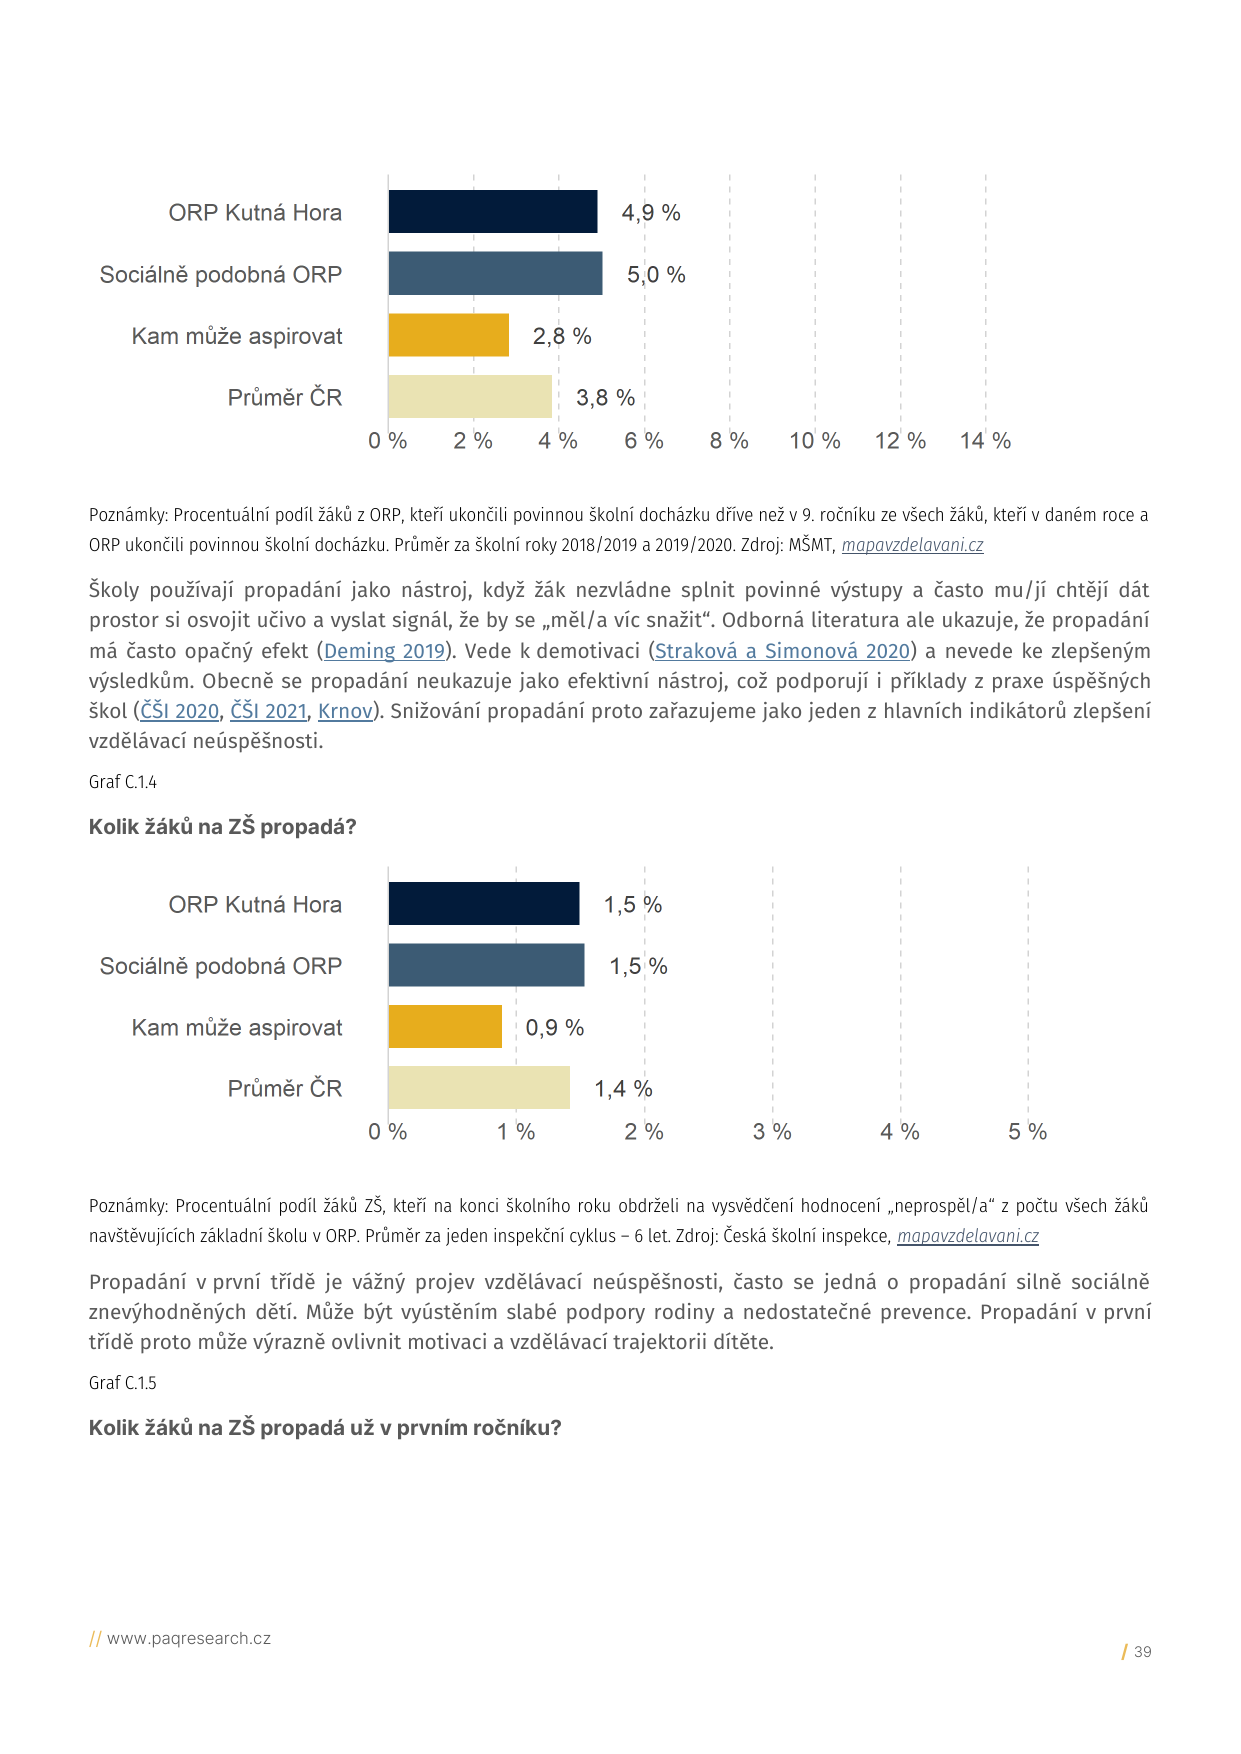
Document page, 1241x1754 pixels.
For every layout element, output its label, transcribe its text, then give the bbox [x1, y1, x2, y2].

picture [88, 147, 1139, 480]
text Graf C.1.4 [89, 771, 1152, 793]
text Graf C.1.5 [89, 1372, 1152, 1394]
text Poznámky: Procentuální podíl žáků ZŠ, kteří na konci školního roku obdrželi na vysvědčení hodnocení „neprospěl/a“ z počtu všech žáků navštěvujících základní školu v ORP. Průměr za jeden inspekční cyklus – 6 let. Zdroj: Česká školní inspekce, mapavzdelavani.cz [89, 1187, 1152, 1248]
text Kolik žáků na ZŠ propadá? [89, 809, 1152, 839]
text Poznámky: Procentuální podíl žáků z ORP, kteří ukončili povinnou školní docházku dříve než v 9. ročníku ze všech žáků, kteří v daném roce a ORP ukončili povinnou školní docházku. Průměr za školní roky 2018/2019 a 2019/2020. Zdroj: MŠMT, mapavzdelavani.cz [89, 496, 1152, 556]
text Propadání v první třídě je vážný projev vzdělávací neúspěšnosti, často se jedná o propadání silně sociálně znevýhodněných dětí. Může být vyústěním slabé podpory rodiny a nedostatečné prevence. Propadání v první třídě proto může výrazně ovlivnit motivaci a vzdělávací trajektorii dítěte. [89, 1264, 1152, 1355]
picture [88, 839, 1139, 1171]
text Školy používají propadání jako nástroj, když žák nezvládne splnit povinné výstupy a často mu/jí chtějí dát prostor si osvojit učivo a vyslat signál, že by se „měl/a víc snažit“. Odborná literatura ale ukazuje, že propadání má často opačný efekt (Deming 2019). Vede k demotivaci (Straková a Simonová 2020) a nevede ke zlepšeným výsledkům. Obecně se propadání neukazuje jako efektivní nástroj, což podporují i příklady z praxe úspěšných škol (ČŠI 2020, ČŠI 2021, Krnov). Snižování propadání proto zařazujeme jako jeden z hlavních indikátorů zlepšení vzdělávací neúspěšnosti. [89, 573, 1152, 754]
text Kolik žáků na ZŠ propadá už v prvním ročníku? [89, 1410, 1152, 1440]
